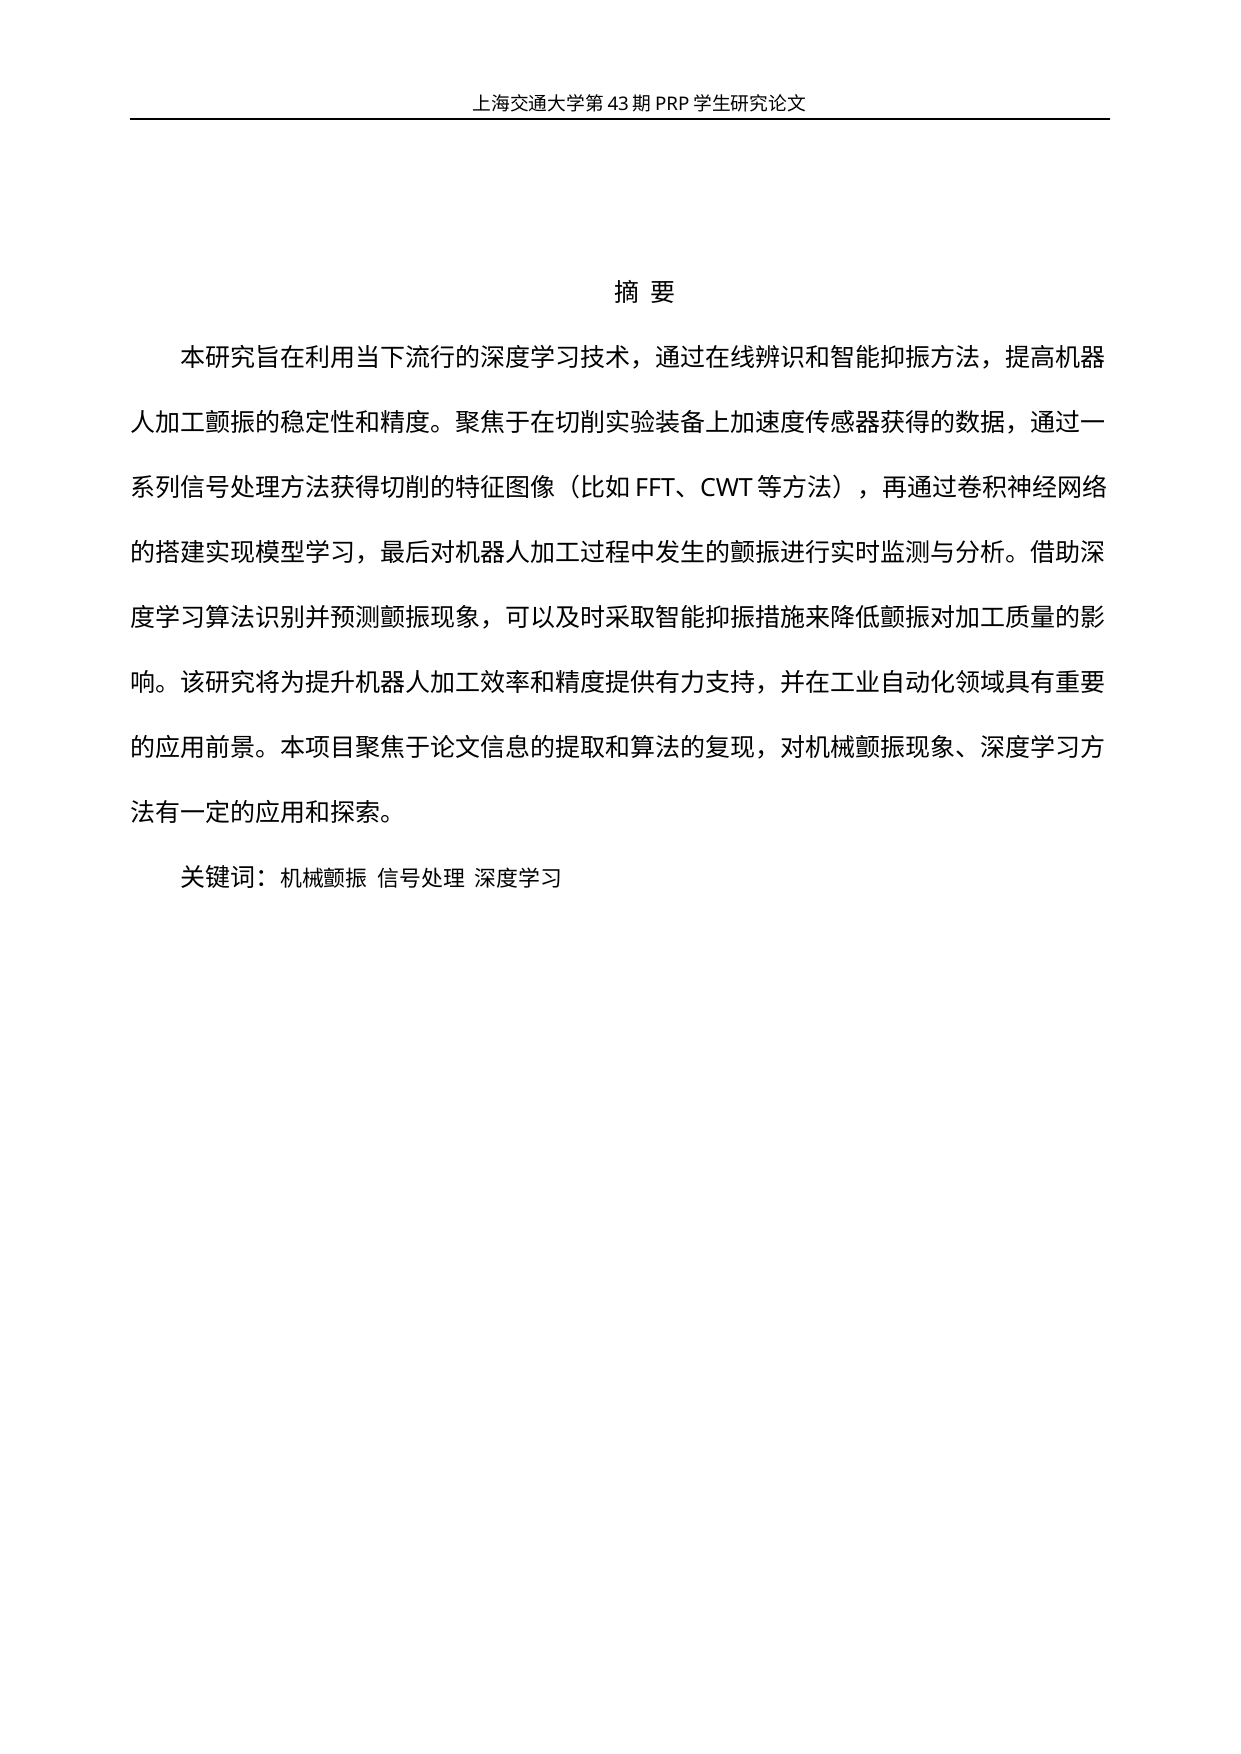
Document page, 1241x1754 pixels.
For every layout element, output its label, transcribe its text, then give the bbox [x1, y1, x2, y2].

text 关键词：机械颤振 信号处理 深度学习 [130, 843, 1110, 908]
text 本研究旨在利用当下流行的深度学习技术，通过在线辨识和智能抑振方法，提高机器人加工颤振的稳定性和精度。聚焦于在切削实验装备上加速度传感器获得的数据，通过一系列信号处理方法获得切削的特征图像（比如FFT、CWT等方法），再通过卷积神经网络的搭建实现模型学习，最后对机器人加工过程中发生的颤振进行实时监测与分析。借助深度学习算法识别并预测颤振现象，可以及时采取智能抑振措施来降低颤振对加工质量的影响。该研究将为提升机器人加工效率和精度提供有力支持，并在工业自动化领域具有重要的应用前景。本项目聚焦于论文信息的提取和算法的复现，对机械颤振现象、深度学习方法有一定的应用和探索。 [130, 323, 1110, 843]
text 摘 要 [130, 258, 1110, 323]
